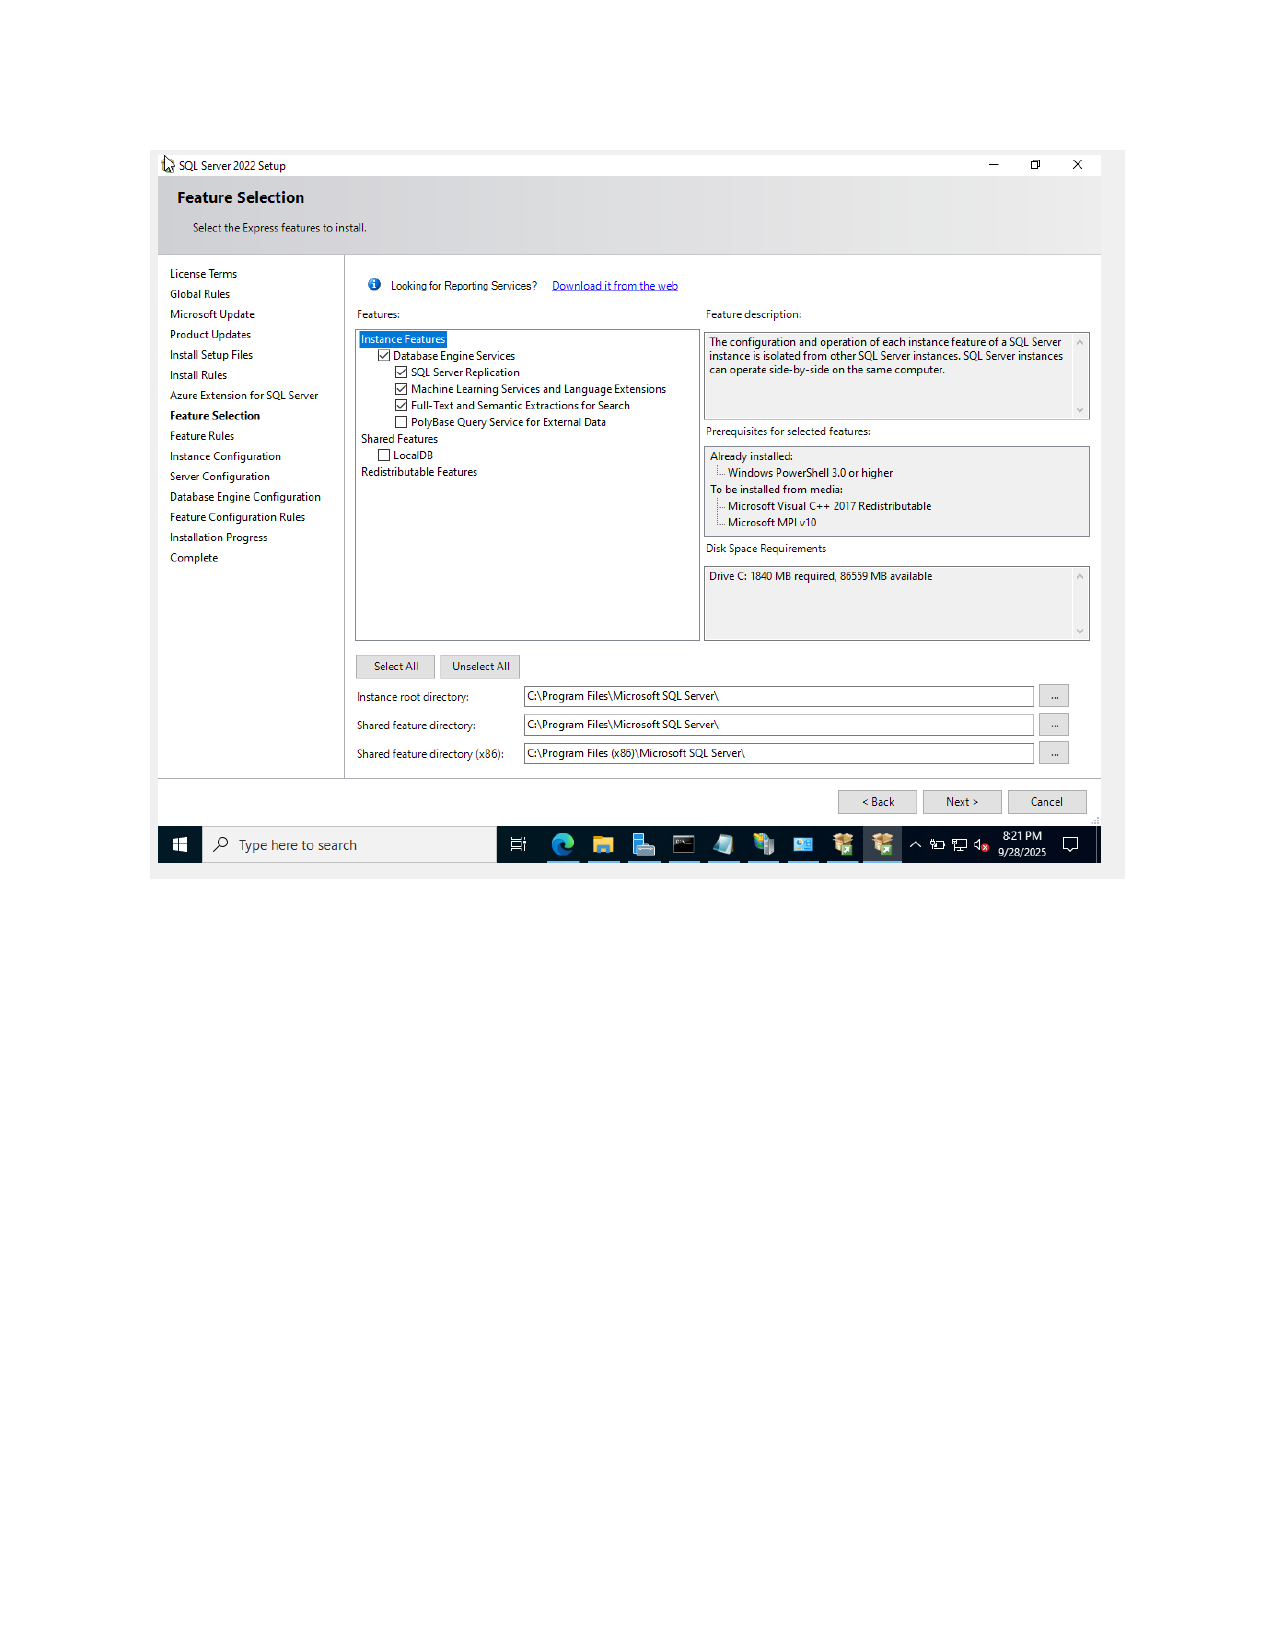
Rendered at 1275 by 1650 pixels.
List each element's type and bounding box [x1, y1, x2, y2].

picture [150, 150, 1125, 879]
